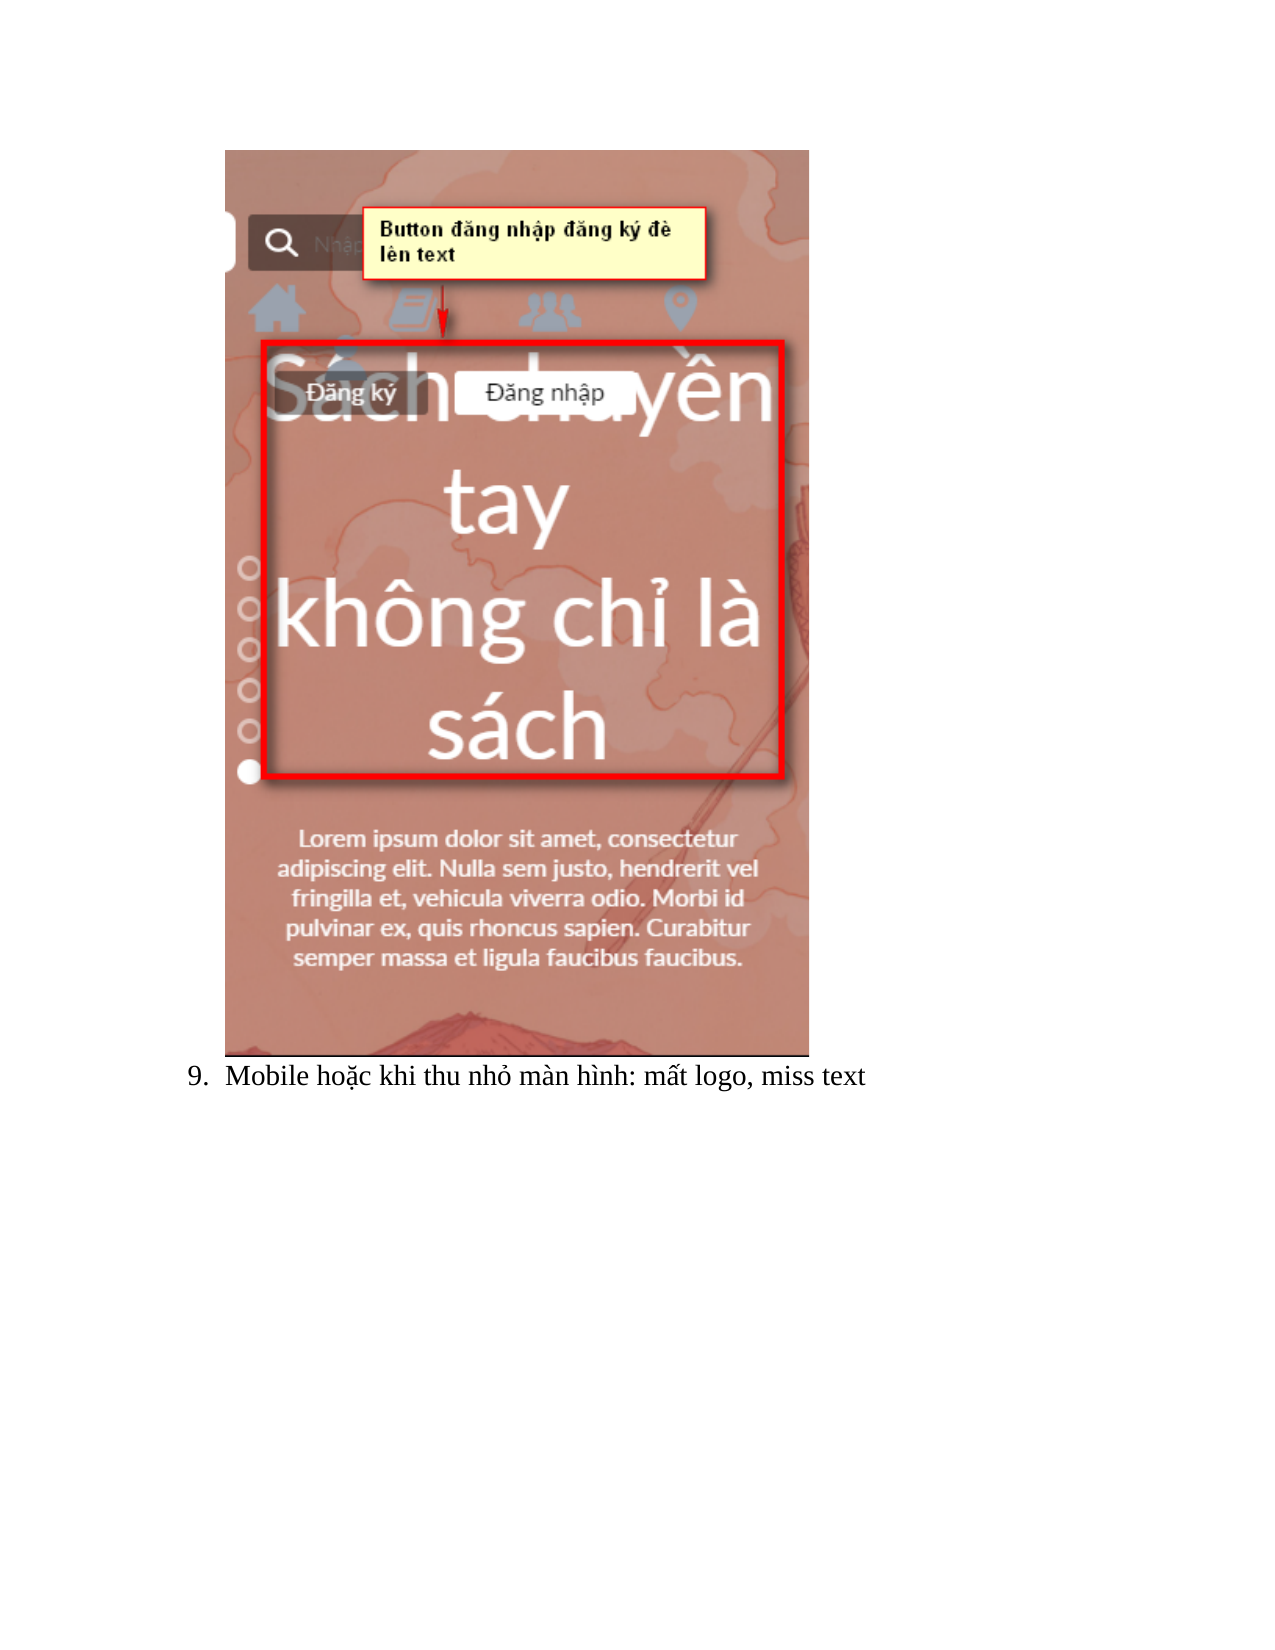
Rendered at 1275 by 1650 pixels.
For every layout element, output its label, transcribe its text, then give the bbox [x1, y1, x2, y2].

picture [225, 150, 810, 1057]
list Mobile hoặc khi thu nhỏ màn hình: mất logo, miss text [187, 1058, 1125, 1092]
